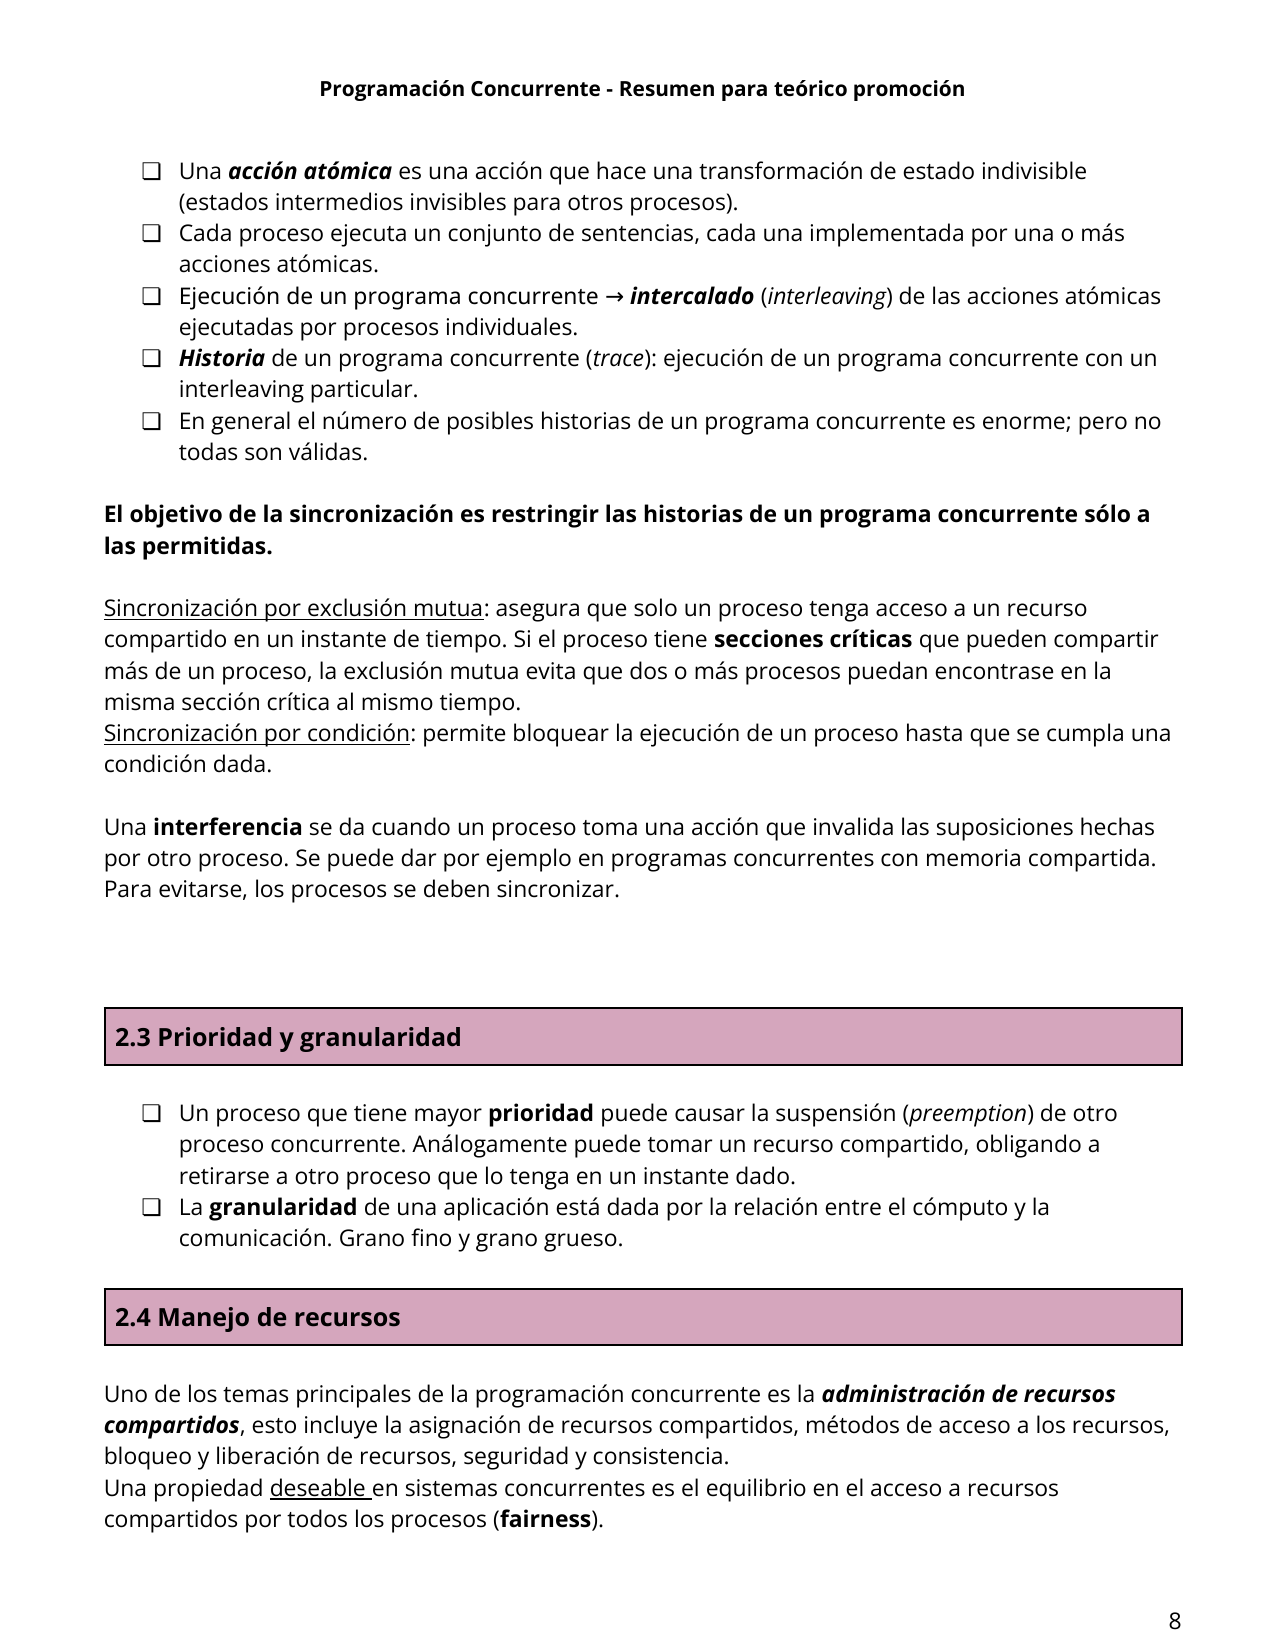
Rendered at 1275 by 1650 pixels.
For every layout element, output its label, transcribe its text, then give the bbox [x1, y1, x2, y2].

text Una interferencia se da cuando un proceso toma una acción que invalida las suposiciones hechas por otro proceso. Se puede dar por ejemplo en programas concurrentes con memoria compartida. Para evitarse, los procesos se deben sincronizar. [103, 811, 1181, 904]
text Uno de los temas principales de la programación concurrente es la administración de recursos compartidos, esto incluye la asignación de recursos compartidos, métodos de acceso a los recursos, bloqueo y liberación de recursos, seguridad y consistencia. [103, 1378, 1181, 1471]
list En general el número de posibles historias de un programa concurrente es enorme; pero no todas son válidas. [141, 404, 1181, 467]
table_header 2.3 Prioridad y granularidad [106, 1009, 1181, 1064]
text El objetivo de la sincronización es restringir las historias de un programa concurrente sólo a las permitidas. [103, 498, 1181, 561]
list Ejecución de un programa concurrente → intercalado (interleaving) de las acciones atómicas ejecutadas por procesos individuales. [141, 279, 1181, 342]
list Un proceso que tiene mayor prioridad puede causar la suspensión (preemption) de otro proceso concurrente. Análogamente puede tomar un recurso compartido, obligando a retirarse a otro proceso que lo tenga en un instante dado. [141, 1097, 1181, 1191]
text Una propiedad deseable en sistemas concurrentes es el equilibrio en el acceso a recursos compartidos por todos los procesos (fairness). [103, 1471, 1181, 1534]
text Sincronización por condición: permite bloquear la ejecución de un proceso hasta que se cumpla una condición dada. [103, 717, 1181, 779]
list Historia de un programa concurrente (trace): ejecución de un programa concurrente con un interleaving particular. [141, 342, 1181, 404]
list La granularidad de una aplicación está dada por la relación entre el cómputo y la comunicación. Grano fino y grano grueso. [141, 1191, 1181, 1253]
list Una acción atómica es una acción que hace una transformación de estado indivisible (estados intermedios invisibles para otros procesos). [141, 154, 1181, 217]
table_header 2.4 Manejo de recursos [106, 1290, 1181, 1344]
text Sincronización por exclusión mutua: asegura que solo un proceso tenga acceso a un recurso compartido en un instante de tiempo. Si el proceso tiene secciones críticas que pueden compartir más de un proceso, la exclusión mutua evita que dos o más procesos puedan encontrase en la misma sección crítica al mismo tiempo. [103, 592, 1181, 717]
list Cada proceso ejecuta un conjunto de sentencias, cada una implementada por una o más acciones atómicas. [141, 217, 1181, 279]
